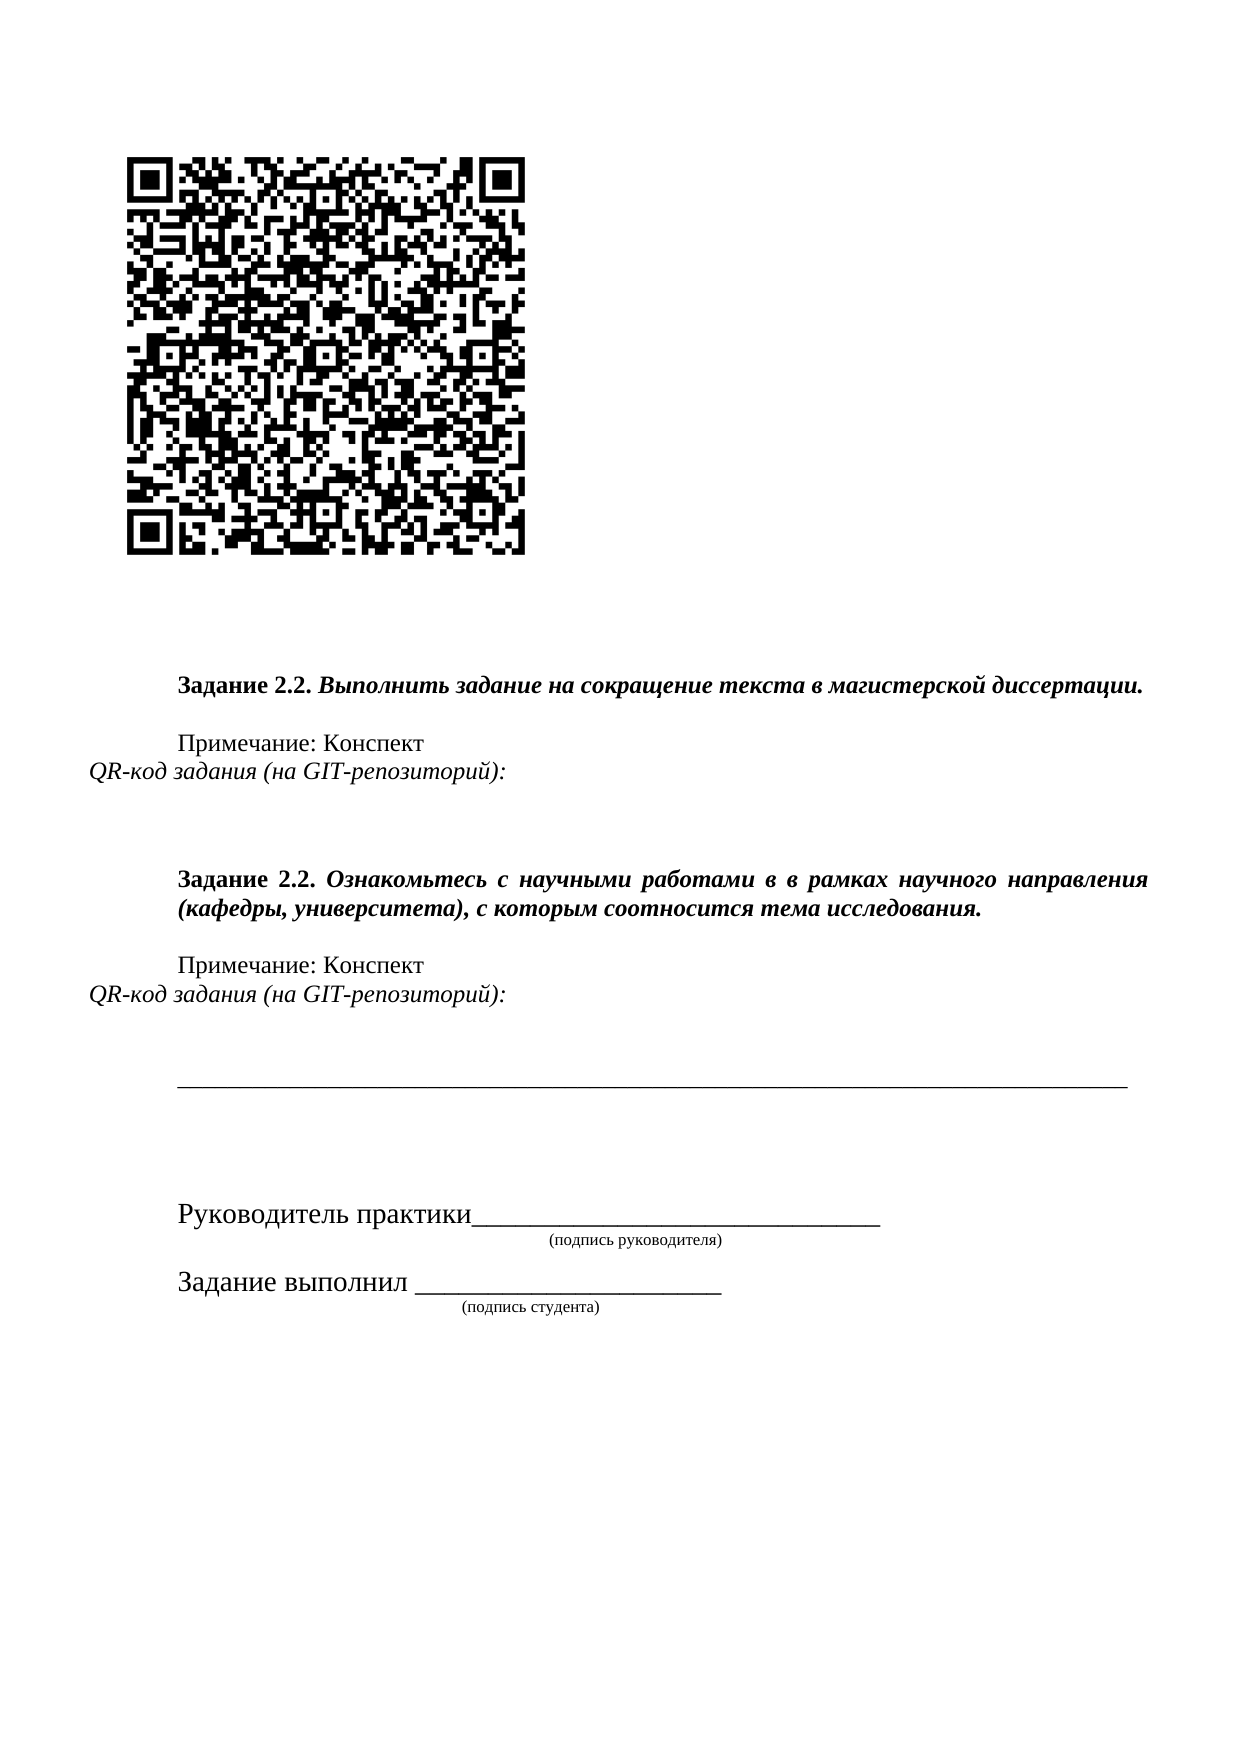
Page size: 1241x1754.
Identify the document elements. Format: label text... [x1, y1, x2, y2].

text ____________________________________________________________________________ [177, 1062, 1152, 1091]
text Задание 2.2. Ознакомьтесь с научными работами в в рамках научного направления (кафедры, университета), с которым соотносится тема исследования. [177, 864, 1152, 922]
text Примечание: Конспект [177, 728, 1152, 756]
text (подпись руководителя) [402, 1230, 1152, 1264]
text QR-код задания (на GIT-репозиторий): [88, 979, 1152, 1008]
text Руководитель практики____________________________ [177, 1197, 1152, 1230]
text Примечание: Конспект [177, 950, 1152, 979]
text QR-код задания (на GIT-репозиторий): [88, 756, 1152, 785]
picture [88, 118, 564, 594]
text Задание 2.2. Выполнить задание на сокращение текста в магистерской диссертации. [177, 670, 1152, 699]
text Задание выполнил _____________________ [177, 1264, 1152, 1297]
text (подпись студента) [177, 1297, 1152, 1331]
